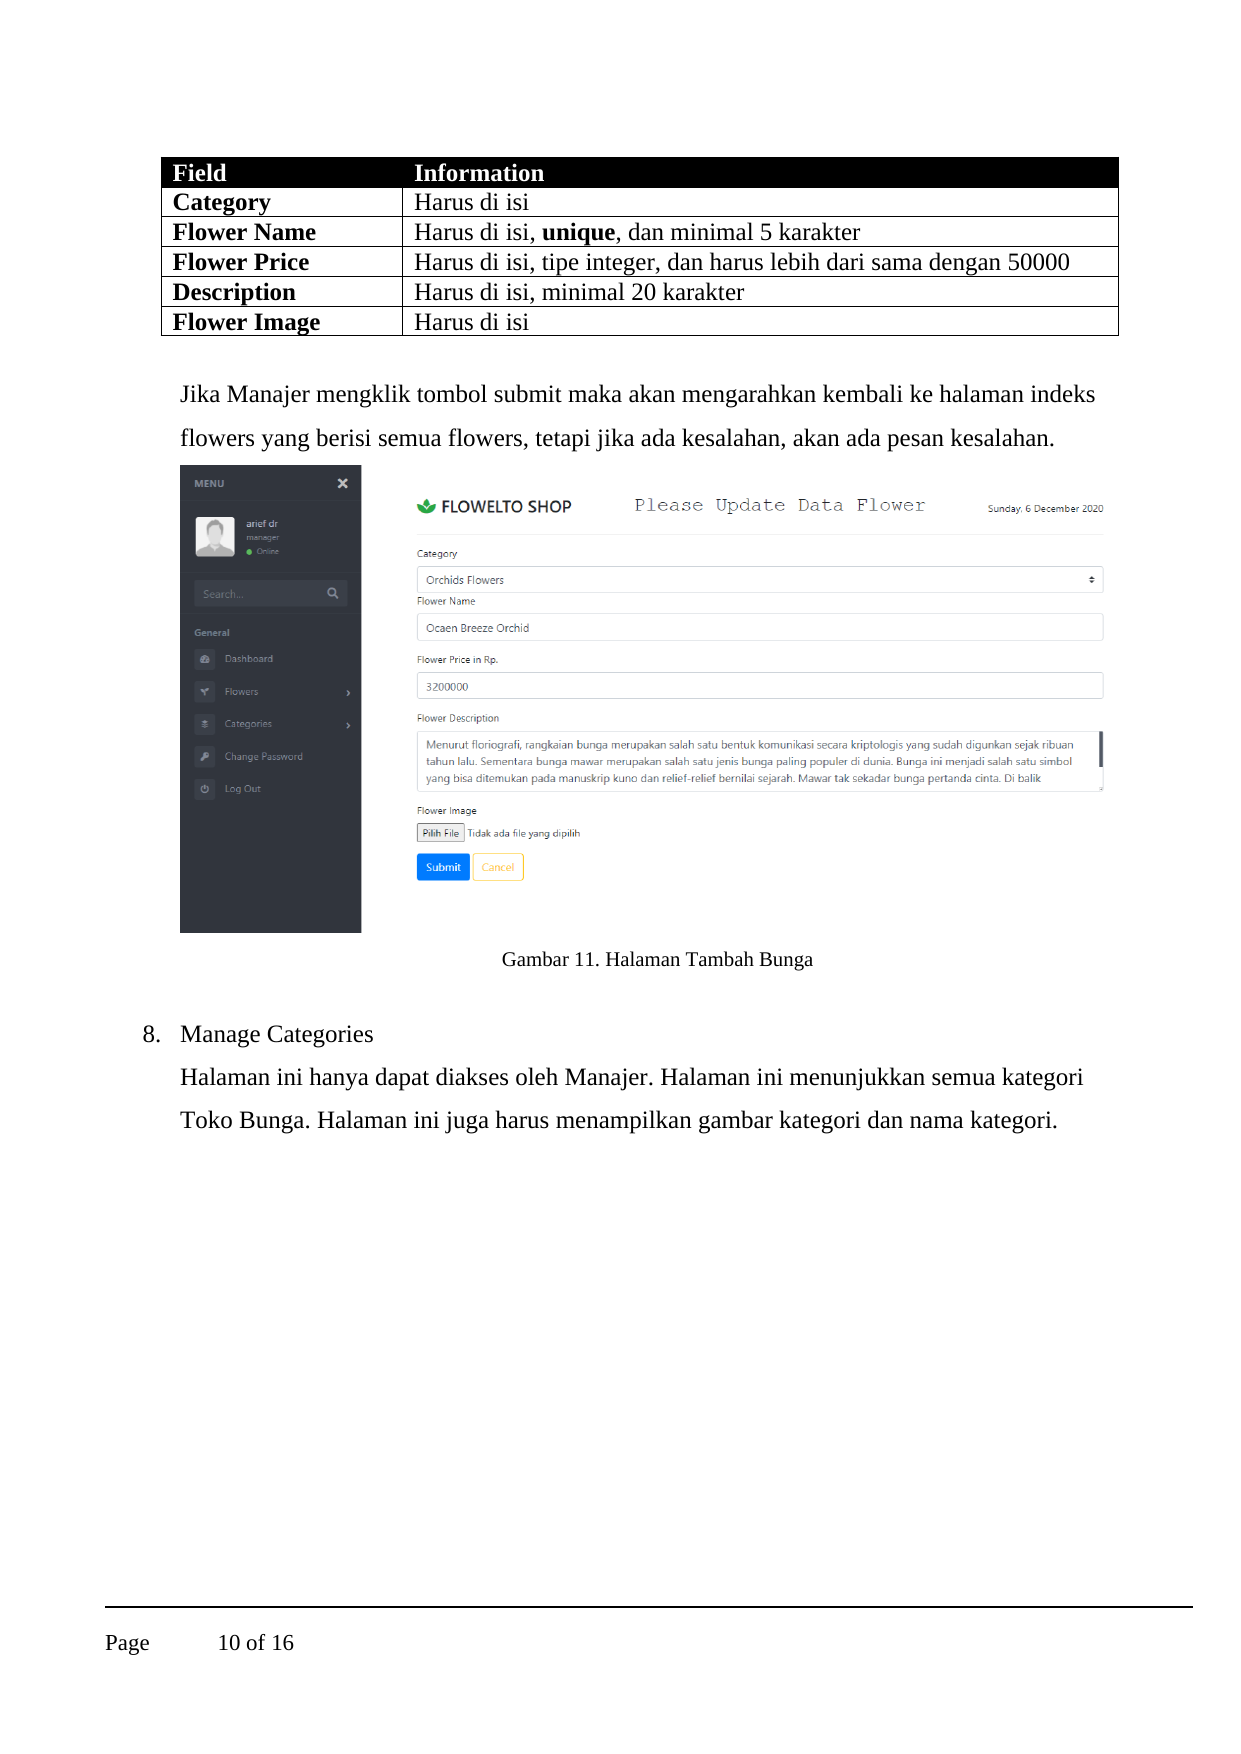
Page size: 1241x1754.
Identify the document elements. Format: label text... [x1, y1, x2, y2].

list Manage Categories [142, 1019, 1135, 1048]
table_header Field [162, 158, 402, 186]
table_cell Flower Name [162, 217, 402, 246]
list Gambar 11. Halaman Tambah Bunga [180, 947, 1135, 971]
list Halaman ini hanya dapat diakses oleh Manajer. Halaman ini menunjukkan semua kategori Toko Bunga. Halaman ini juga harus menampilkan gambar kategori dan nama kategori. [180, 1062, 1135, 1134]
table_cell Harus di isi, tipe integer, dan harus lebih dari sama dengan 50000 [403, 247, 1118, 276]
table_cell Harus di isi, unique, dan minimal 5 karakter [403, 217, 1118, 246]
table_cell Category [162, 188, 402, 216]
table_cell Description [162, 277, 402, 306]
table_cell Harus di isi, minimal 20 karakter [403, 277, 1118, 306]
table_header Information [403, 158, 1118, 186]
table_cell Harus di isi [403, 307, 1118, 335]
table_cell Flower Price [162, 247, 402, 276]
table_cell Harus di isi [403, 188, 1118, 216]
picture [180, 465, 1131, 933]
list Jika Manajer mengklik tombol submit maka akan mengarahkan kembali ke halaman indeks flowers yang berisi semua flowers, tetapi jika ada kesalahan, akan ada pesan kesalahan. [180, 379, 1135, 451]
table_cell Flower Image [162, 307, 402, 335]
